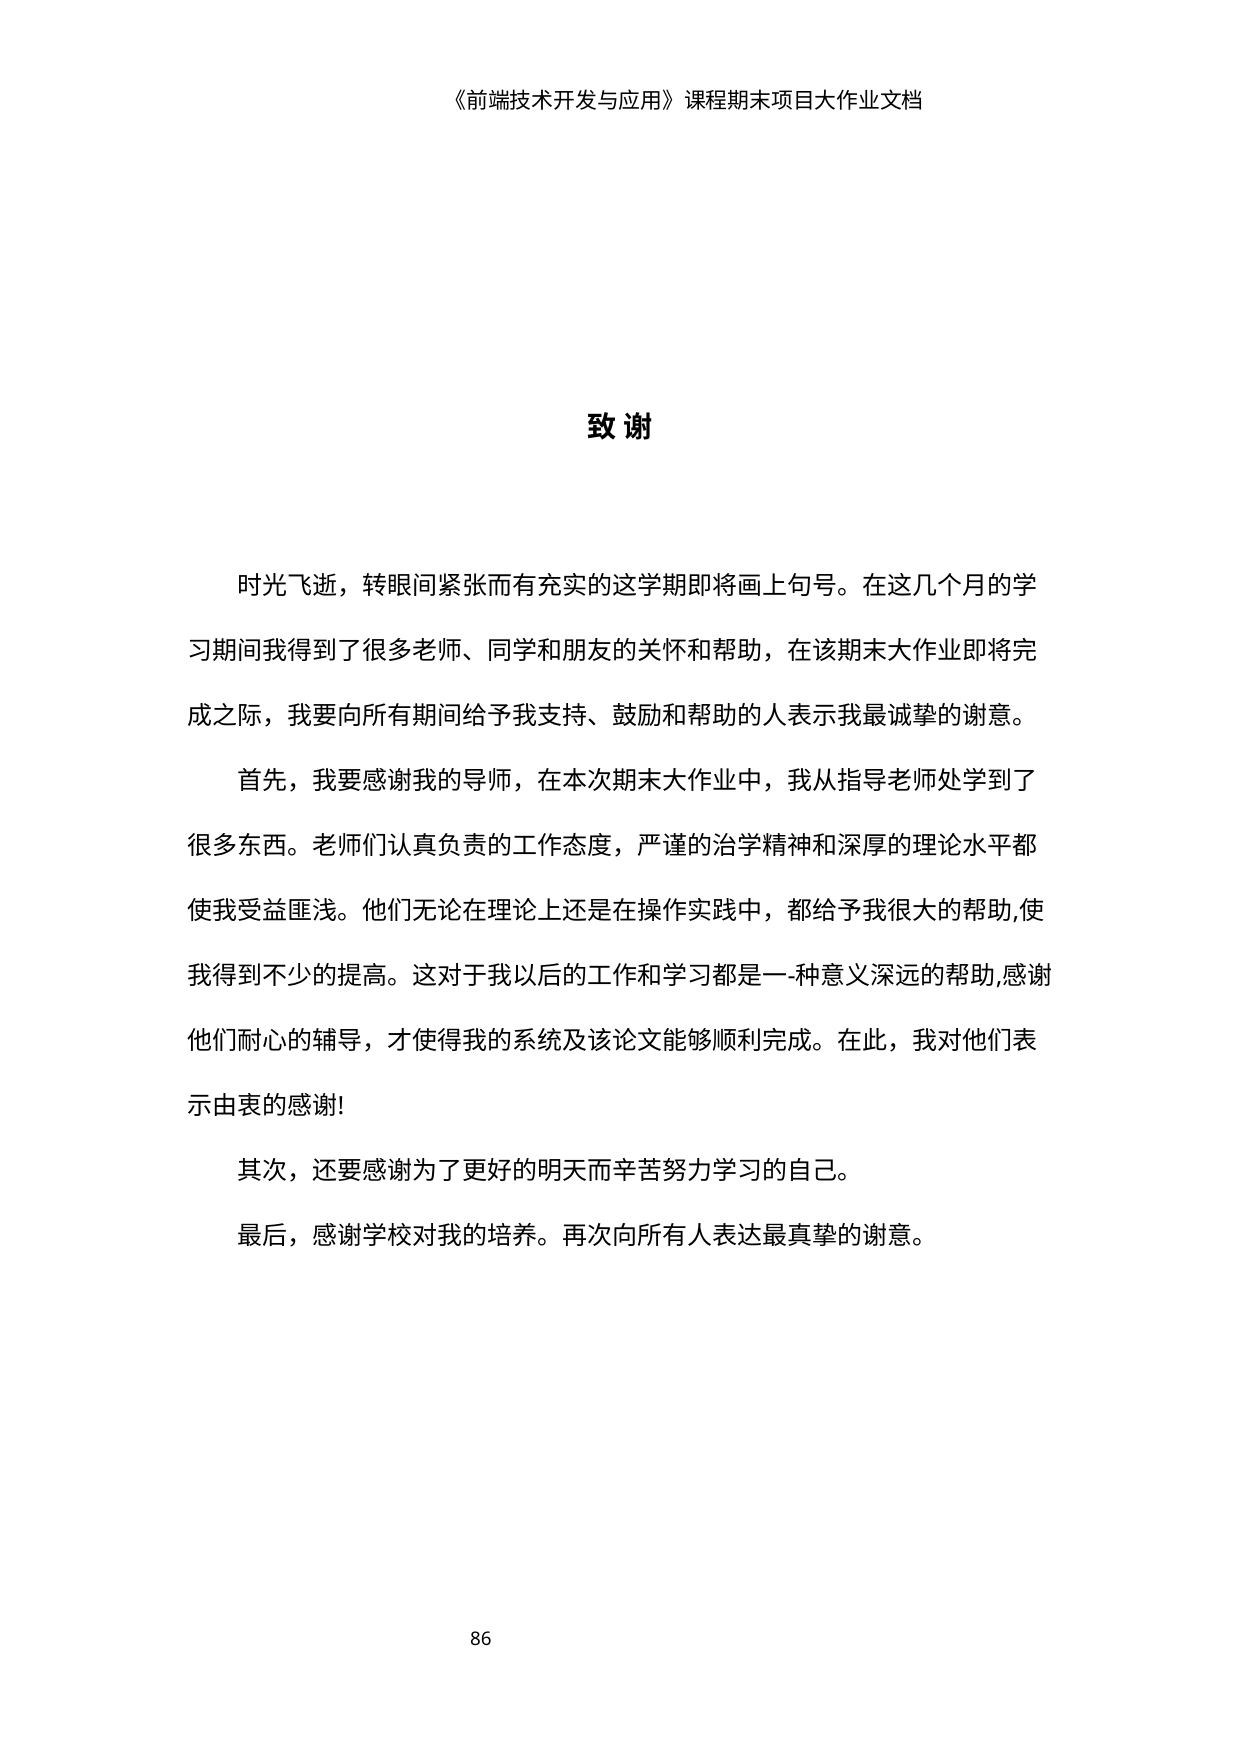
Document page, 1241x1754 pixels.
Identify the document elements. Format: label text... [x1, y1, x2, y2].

text 首先，我要感谢我的导师，在本次期末大作业中，我从指导老师处学到了很多东西。老师们认真负责的工作态度，严谨的治学精神和深厚的理论水平都使我受益匪浅。他们无论在理论上还是在操作实践中，都给予我很大的帮助,使我得到不少的提高。这对于我以后的工作和学习都是一-种意义深远的帮助,感谢他们耐心的辅导，才使得我的系统及该论文能够顺利完成。在此，我对他们表示由衷的感谢! [187, 746, 1053, 1136]
subtitle 致 谢 [187, 392, 1053, 457]
text 其次，还要感谢为了更好的明天而辛苦努力学习的自己。 [187, 1136, 1053, 1201]
text 最后，感谢学校对我的培养。再次向所有人表达最真挚的谢意。 [187, 1201, 1053, 1266]
text 时光飞逝，转眼间紧张而有充实的这学期即将画上句号。在这几个月的学习期间我得到了很多老师、同学和朋友的关怀和帮助，在该期末大作业即将完成之际，我要向所有期间给予我支持、鼓励和帮助的人表示我最诚挚的谢意。 [187, 551, 1053, 746]
